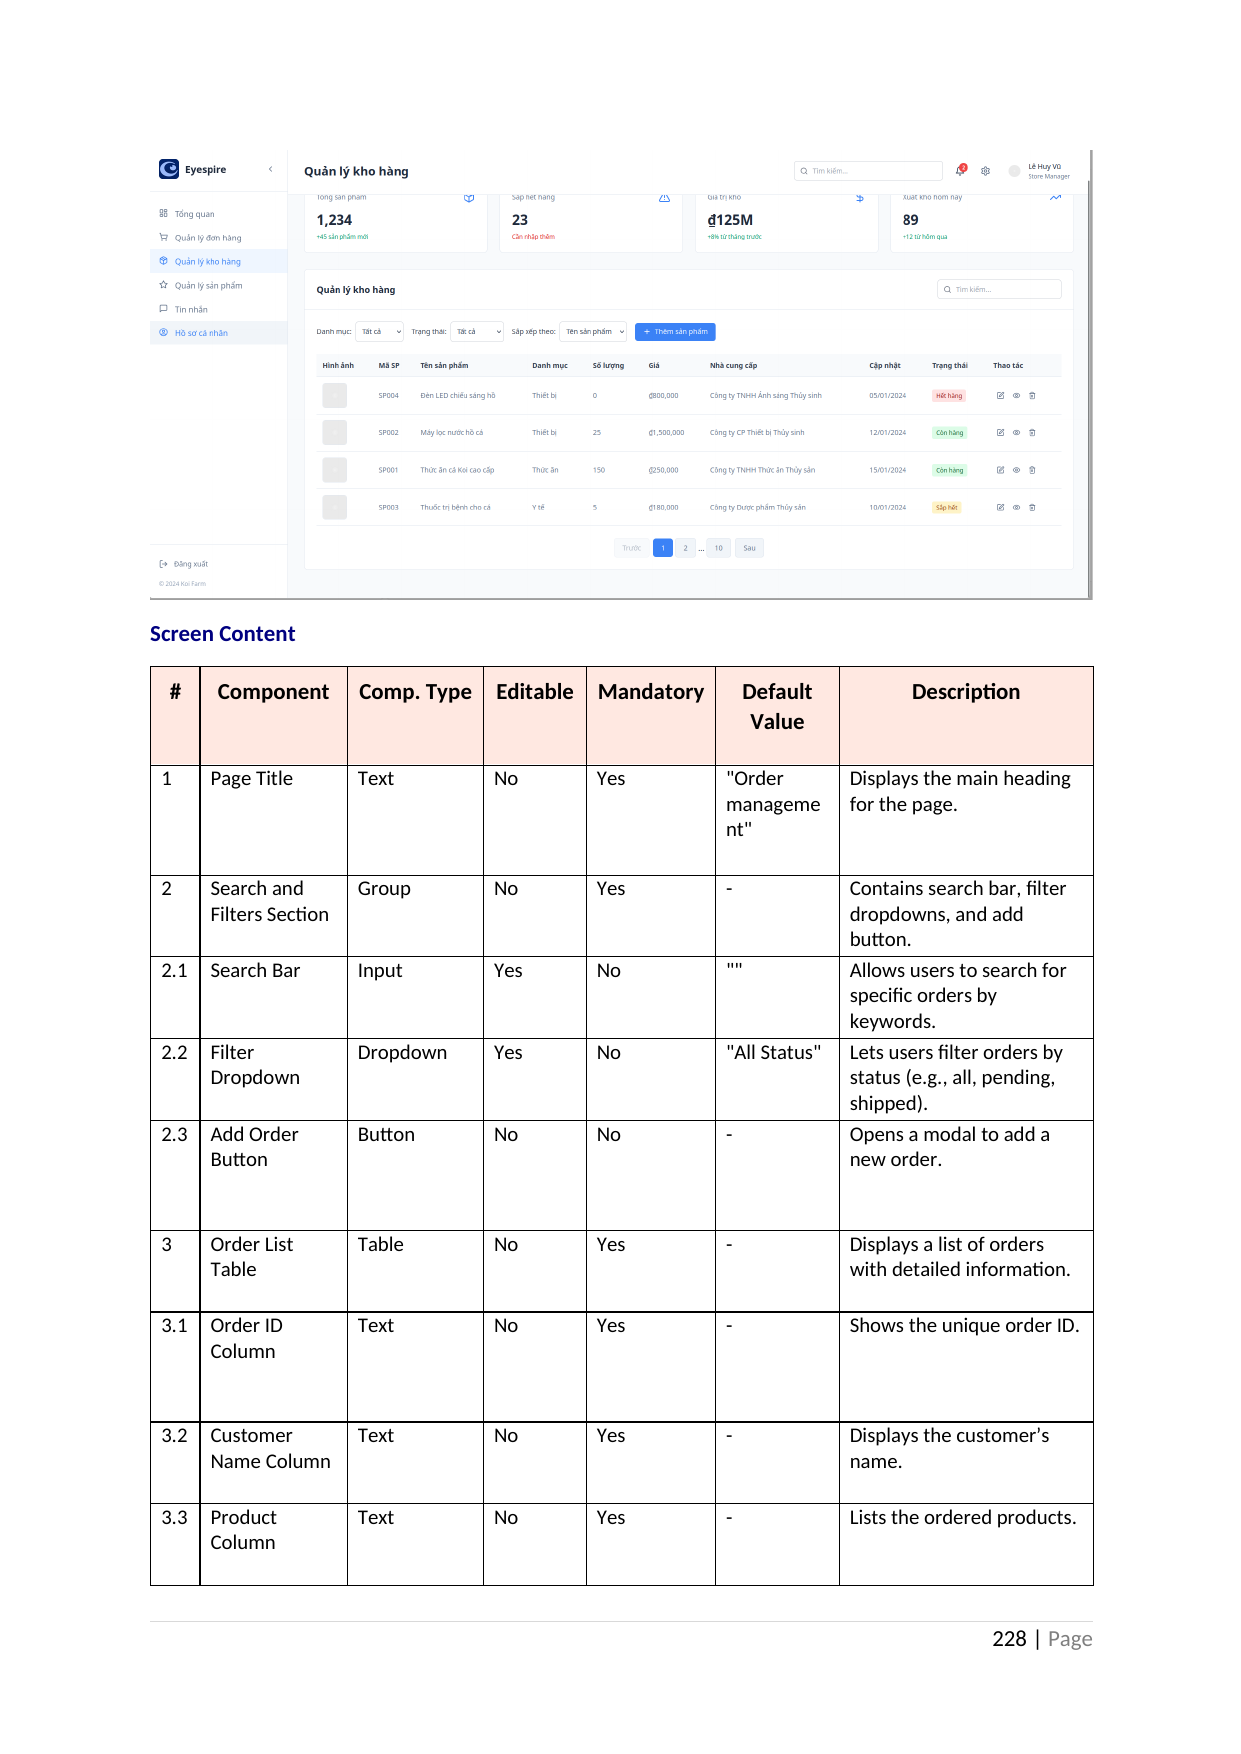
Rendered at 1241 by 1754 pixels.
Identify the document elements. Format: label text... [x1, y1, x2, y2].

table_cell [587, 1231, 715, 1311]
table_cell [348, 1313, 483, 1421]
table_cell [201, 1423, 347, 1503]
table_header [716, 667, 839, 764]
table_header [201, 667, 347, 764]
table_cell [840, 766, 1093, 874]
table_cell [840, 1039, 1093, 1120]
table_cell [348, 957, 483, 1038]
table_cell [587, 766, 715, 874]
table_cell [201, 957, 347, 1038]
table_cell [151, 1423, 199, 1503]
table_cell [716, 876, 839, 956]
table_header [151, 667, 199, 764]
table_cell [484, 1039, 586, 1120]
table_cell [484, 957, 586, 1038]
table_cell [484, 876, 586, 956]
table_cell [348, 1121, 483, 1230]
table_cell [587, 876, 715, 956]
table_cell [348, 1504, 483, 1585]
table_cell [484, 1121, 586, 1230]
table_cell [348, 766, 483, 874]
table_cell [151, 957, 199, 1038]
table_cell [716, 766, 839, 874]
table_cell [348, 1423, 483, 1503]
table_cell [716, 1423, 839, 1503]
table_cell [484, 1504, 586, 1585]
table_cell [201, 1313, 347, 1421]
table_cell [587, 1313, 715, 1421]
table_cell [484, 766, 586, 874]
picture [150, 150, 1093, 600]
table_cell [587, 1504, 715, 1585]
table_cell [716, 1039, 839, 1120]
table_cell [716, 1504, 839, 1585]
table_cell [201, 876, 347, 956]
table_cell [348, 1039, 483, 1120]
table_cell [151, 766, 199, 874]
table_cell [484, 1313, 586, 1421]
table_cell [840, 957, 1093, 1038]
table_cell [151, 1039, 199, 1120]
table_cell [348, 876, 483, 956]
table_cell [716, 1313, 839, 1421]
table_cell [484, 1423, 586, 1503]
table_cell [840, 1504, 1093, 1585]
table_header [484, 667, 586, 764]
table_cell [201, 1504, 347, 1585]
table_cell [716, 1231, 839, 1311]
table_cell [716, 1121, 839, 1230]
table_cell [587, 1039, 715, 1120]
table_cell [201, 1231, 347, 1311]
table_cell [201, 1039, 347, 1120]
text Screen Content [150, 619, 1093, 647]
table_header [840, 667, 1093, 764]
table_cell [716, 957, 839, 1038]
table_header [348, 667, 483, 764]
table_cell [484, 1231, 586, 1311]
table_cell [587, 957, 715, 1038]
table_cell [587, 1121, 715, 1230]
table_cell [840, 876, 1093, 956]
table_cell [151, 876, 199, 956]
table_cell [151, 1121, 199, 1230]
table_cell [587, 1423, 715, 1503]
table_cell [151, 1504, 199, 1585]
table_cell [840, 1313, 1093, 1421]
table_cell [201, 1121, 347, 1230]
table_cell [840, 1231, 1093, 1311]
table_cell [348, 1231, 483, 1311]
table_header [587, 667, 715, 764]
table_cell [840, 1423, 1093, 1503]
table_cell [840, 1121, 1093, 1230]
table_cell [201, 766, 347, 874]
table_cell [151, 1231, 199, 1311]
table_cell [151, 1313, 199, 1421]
